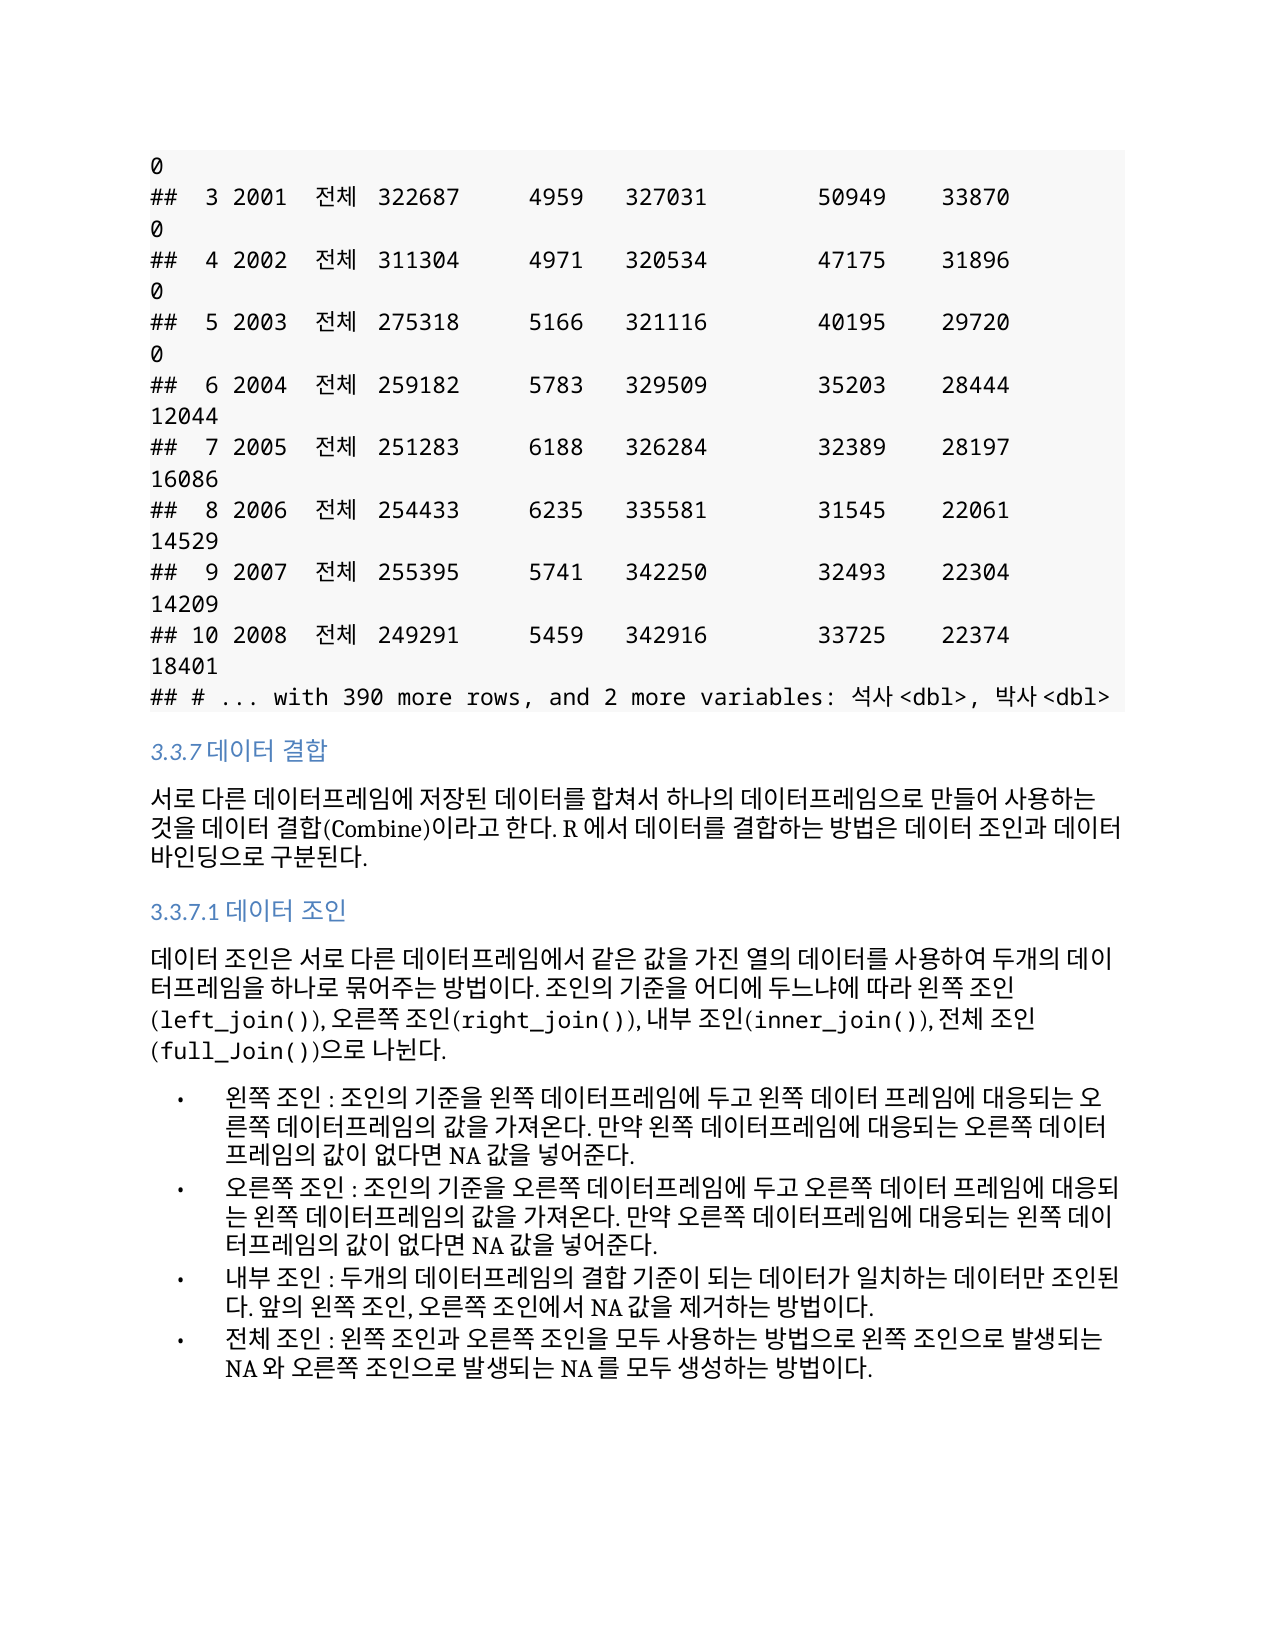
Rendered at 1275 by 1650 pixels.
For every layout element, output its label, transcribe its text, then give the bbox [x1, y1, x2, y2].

text 데이터 조인은 서로 다른 데이터프레임에서 같은 값을 가진 열의 데이터를 사용하여 두개의 데이터프레임을 하나로 묶어주는 방법이다. 조인의 기준을 어디에 두느냐에 따라 왼쪽 조인(left_join()), 오른쪽 조인(right_join()), 내부 조인(inner_join()), 전체 조인(full_Join())으로 나뉜다. [150, 946, 1125, 1066]
list 전체 조인 : 왼쪽 조인과 오른쪽 조인을 모두 사용하는 방법으로 왼쪽 조인으로 발생되는 NA와 오른쪽 조인으로 발생되는 NA를 모두 생성하는 방법이다. [175, 1326, 1125, 1383]
subtitle 3.3.7 데이터 결합 [150, 733, 1125, 767]
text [150, 150, 1125, 712]
subtitle 3.3.7.1 데이터 조인 [150, 893, 1125, 927]
list 내부 조인 : 두개의 데이터프레임의 결합 기준이 되는 데이터가 일치하는 데이터만 조인된다. 앞의 왼쪽 조인, 오른쪽 조인에서 NA값을 제거하는 방법이다. [175, 1265, 1125, 1322]
list 왼쪽 조인 : 조인의 기준을 왼쪽 데이터프레임에 두고 왼쪽 데이터 프레임에 대응되는 오른쪽 데이터프레임의 값을 가져온다. 만약 왼쪽 데이터프레임에 대응되는 오른쪽 데이터프레임의 값이 없다면 NA값을 넣어준다. [175, 1085, 1125, 1171]
text 서로 다른 데이터프레임에 저장된 데이터를 합쳐서 하나의 데이터프레임으로 만들어 사용하는 것을 데이터 결합(Combine)이라고 한다. R에서 데이터를 결합하는 방법은 데이터 조인과 데이터 바인딩으로 구분된다. [150, 786, 1125, 872]
list 오른쪽 조인 : 조인의 기준을 오른쪽 데이터프레임에 두고 오른쪽 데이터 프레임에 대응되는 왼쪽 데이터프레임의 값을 가져온다. 만약 오른쪽 데이터프레임에 대응되는 왼쪽 데이터프레임의 값이 없다면 NA값을 넣어준다. [175, 1175, 1125, 1261]
